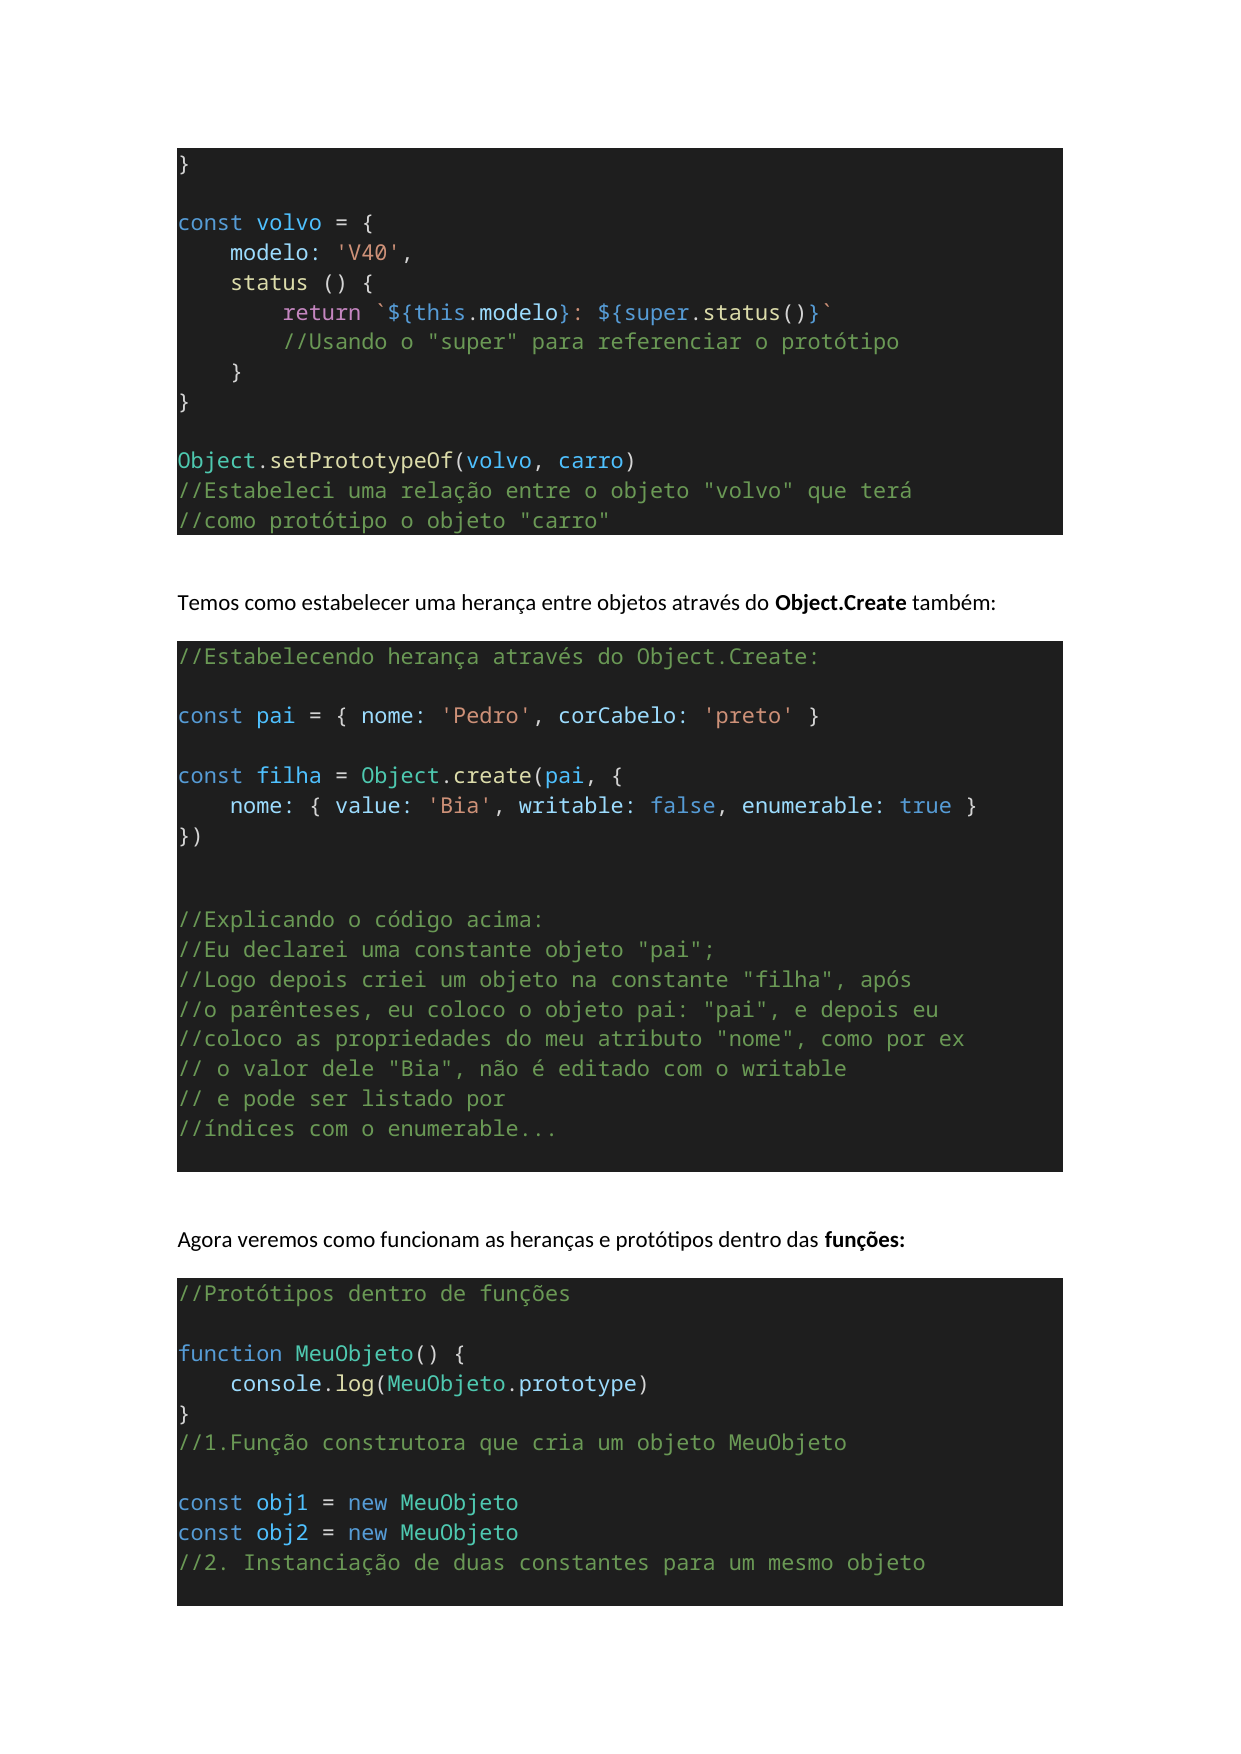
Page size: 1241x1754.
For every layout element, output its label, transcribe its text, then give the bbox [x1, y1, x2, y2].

text //o parênteses, eu coloco o objeto pai: "pai", e depois eu [177, 994, 1063, 1023]
text function MeuObjeto() { [177, 1338, 1063, 1368]
text //2. Instanciação de duas constantes para um mesmo objeto [177, 1547, 1063, 1576]
text //Explicando o código acima: [177, 904, 1063, 934]
text // e pode ser listado por [177, 1083, 1063, 1113]
text //Usando o "super" para referenciar o protótipo [177, 326, 1063, 356]
text //índices com o enumerable... [177, 1113, 1063, 1143]
text const filha = Object.create(pai, { [177, 760, 1063, 790]
text //como protótipo o objeto "carro" [177, 505, 1063, 535]
text } [177, 356, 1063, 386]
text Agora veremos como funcionam as heranças e protótipos dentro das funções: [177, 1225, 1063, 1253]
text //Protótipos dentro de funções [177, 1278, 1063, 1308]
text //Estabeleci uma relação entre o objeto "volvo" que terá [177, 475, 1063, 505]
text Object.setPrototypeOf(volvo, carro) [177, 446, 1063, 475]
text //coloco as propriedades do meu atributo "nome", como por ex [177, 1023, 1063, 1053]
text Temos como estabelecer uma herança entre objetos através do Object.Create também: [177, 588, 1063, 616]
text //1.Função construtora que cria um objeto MeuObjeto [177, 1427, 1063, 1457]
text const pai = { nome: 'Pedro', corCabelo: 'preto' } [177, 701, 1063, 730]
text //Eu declarei uma constante objeto "pai"; [177, 934, 1063, 964]
text modelo: 'V40', [177, 237, 1063, 267]
text //Estabelecendo herança através do Object.Create: [177, 641, 1063, 671]
text } [177, 386, 1063, 416]
text // o valor dele "Bia", não é editado com o writable [177, 1053, 1063, 1083]
text const volvo = { [177, 207, 1063, 237]
text console.log(MeuObjeto.prototype) [177, 1368, 1063, 1398]
text } [177, 148, 1063, 177]
text } [177, 1398, 1063, 1427]
text //Logo depois criei um objeto na constante "filha", após [177, 964, 1063, 994]
text }) [177, 820, 1063, 849]
text return `${this.modelo}: ${super.status()}` [177, 297, 1063, 326]
text const obj2 = new MeuObjeto [177, 1517, 1063, 1547]
text const obj1 = new MeuObjeto [177, 1487, 1063, 1517]
text nome: { value: 'Bia', writable: false, enumerable: true } [177, 790, 1063, 820]
text status () { [177, 267, 1063, 297]
